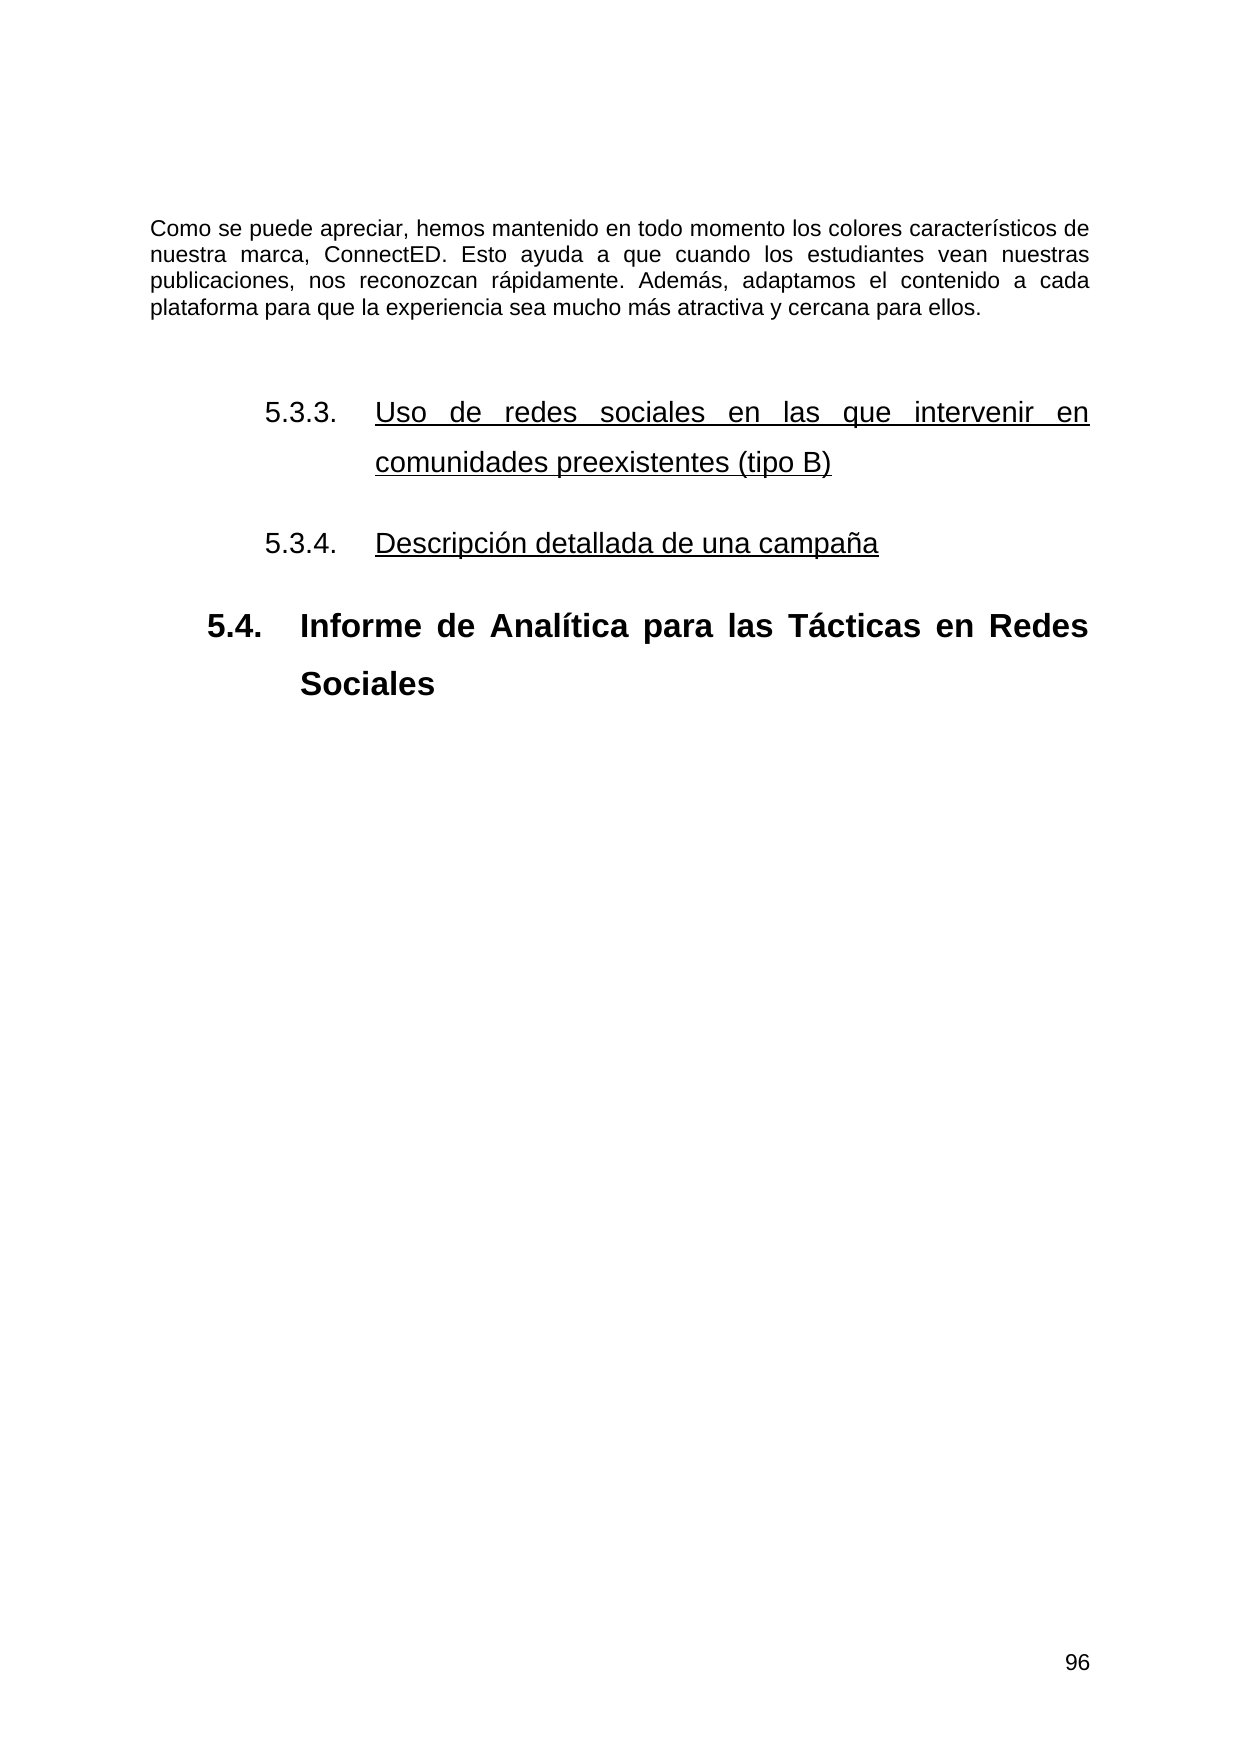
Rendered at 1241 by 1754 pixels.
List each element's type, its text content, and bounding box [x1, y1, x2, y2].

subtitle Como se puede apreciar, hemos mantenido en todo momento los colores característicos de nuestra marca, ConnectED. Esto ayuda a que cuando los estudiantes vean nuestras publicaciones, nos reconozcan rápidamente. Además, adaptamos el contenido a cada plataforma para que la experiencia sea mucho más atractiva y cercana para ellos. [150, 214, 1090, 320]
subtitle Uso de redes sociales en las que intervenir en comunidades preexistentes (tipo B) [337, 395, 1090, 479]
subtitle Descripción detallada de una campaña [337, 526, 1090, 559]
subtitle Informe de Analítica para las Tácticas en Redes Sociales [262, 607, 1090, 703]
